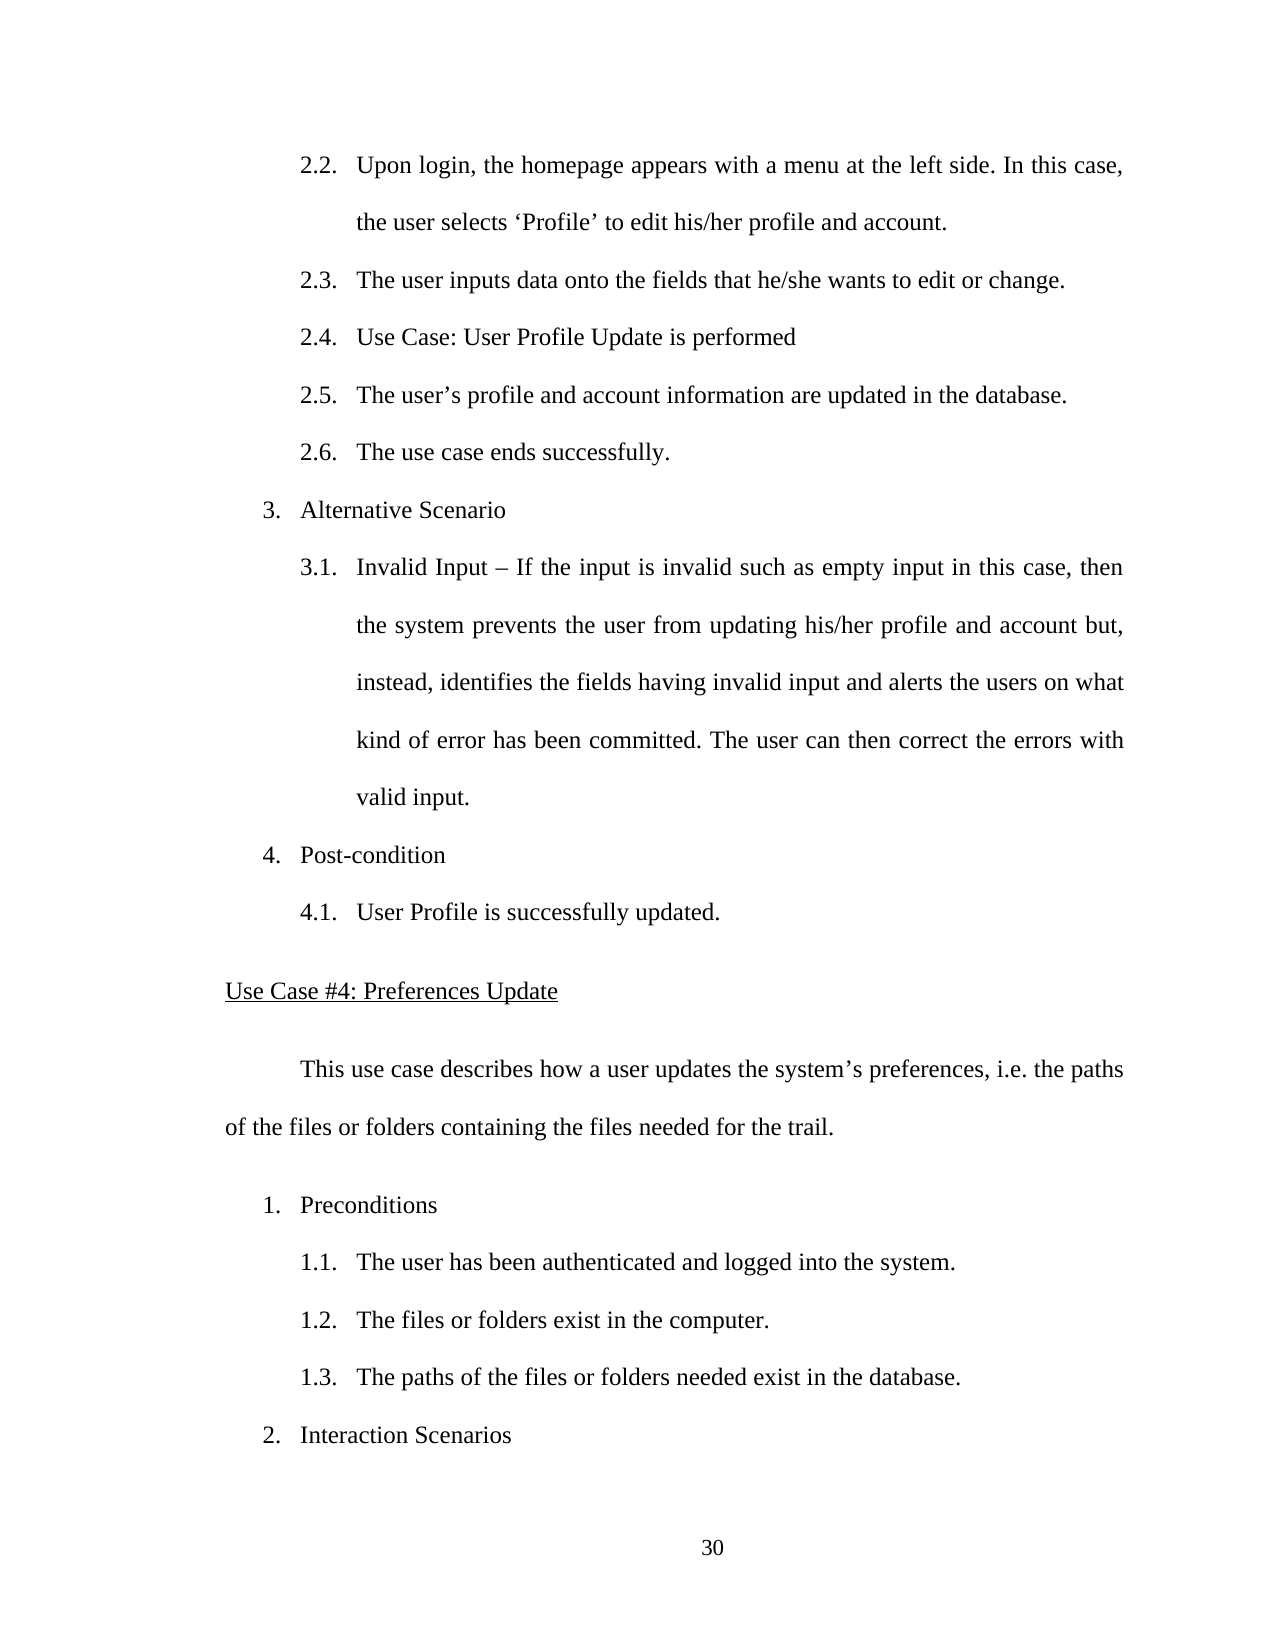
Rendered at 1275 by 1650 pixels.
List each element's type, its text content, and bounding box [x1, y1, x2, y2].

list The files or folders exist in the computer. [300, 1305, 1125, 1334]
list The user has been authenticated and logged into the system. [300, 1247, 1125, 1276]
list The paths of the files or folders needed exist in the database. [300, 1362, 1125, 1391]
list Interaction Scenarios [262, 1420, 1125, 1449]
list Use Case: User Profile Update is performed [300, 322, 1125, 351]
list User Profile is successfully updated. [300, 897, 1125, 926]
list Upon login, the homepage appears with a menu at the left side. In this case, the user selects ‘Profile’ to edit his/her profile and account. [300, 150, 1125, 236]
list Invalid Input – If the input is invalid such as empty input in this case, then the system prevents the user from updating his/her profile and account but, instead, identifies the fields having invalid input and alerts the users on what kind of error has been committed. The user can then correct the errors with valid input. [300, 552, 1125, 811]
list Preconditions [262, 1190, 1125, 1219]
text This use case describes how a user updates the system’s preferences, i.e. the paths of the files or folders containing the files needed for the trail. [225, 1054, 1125, 1140]
list Post-condition [262, 840, 1125, 869]
list The use case ends successfully. [300, 437, 1125, 466]
text Use Case #4: Preferences Update [225, 976, 1125, 1004]
list The user’s profile and account information are updated in the database. [300, 380, 1125, 409]
list The user inputs data onto the fields that he/she wants to edit or change. [300, 265, 1125, 294]
list Alternative Scenario [262, 495, 1125, 524]
